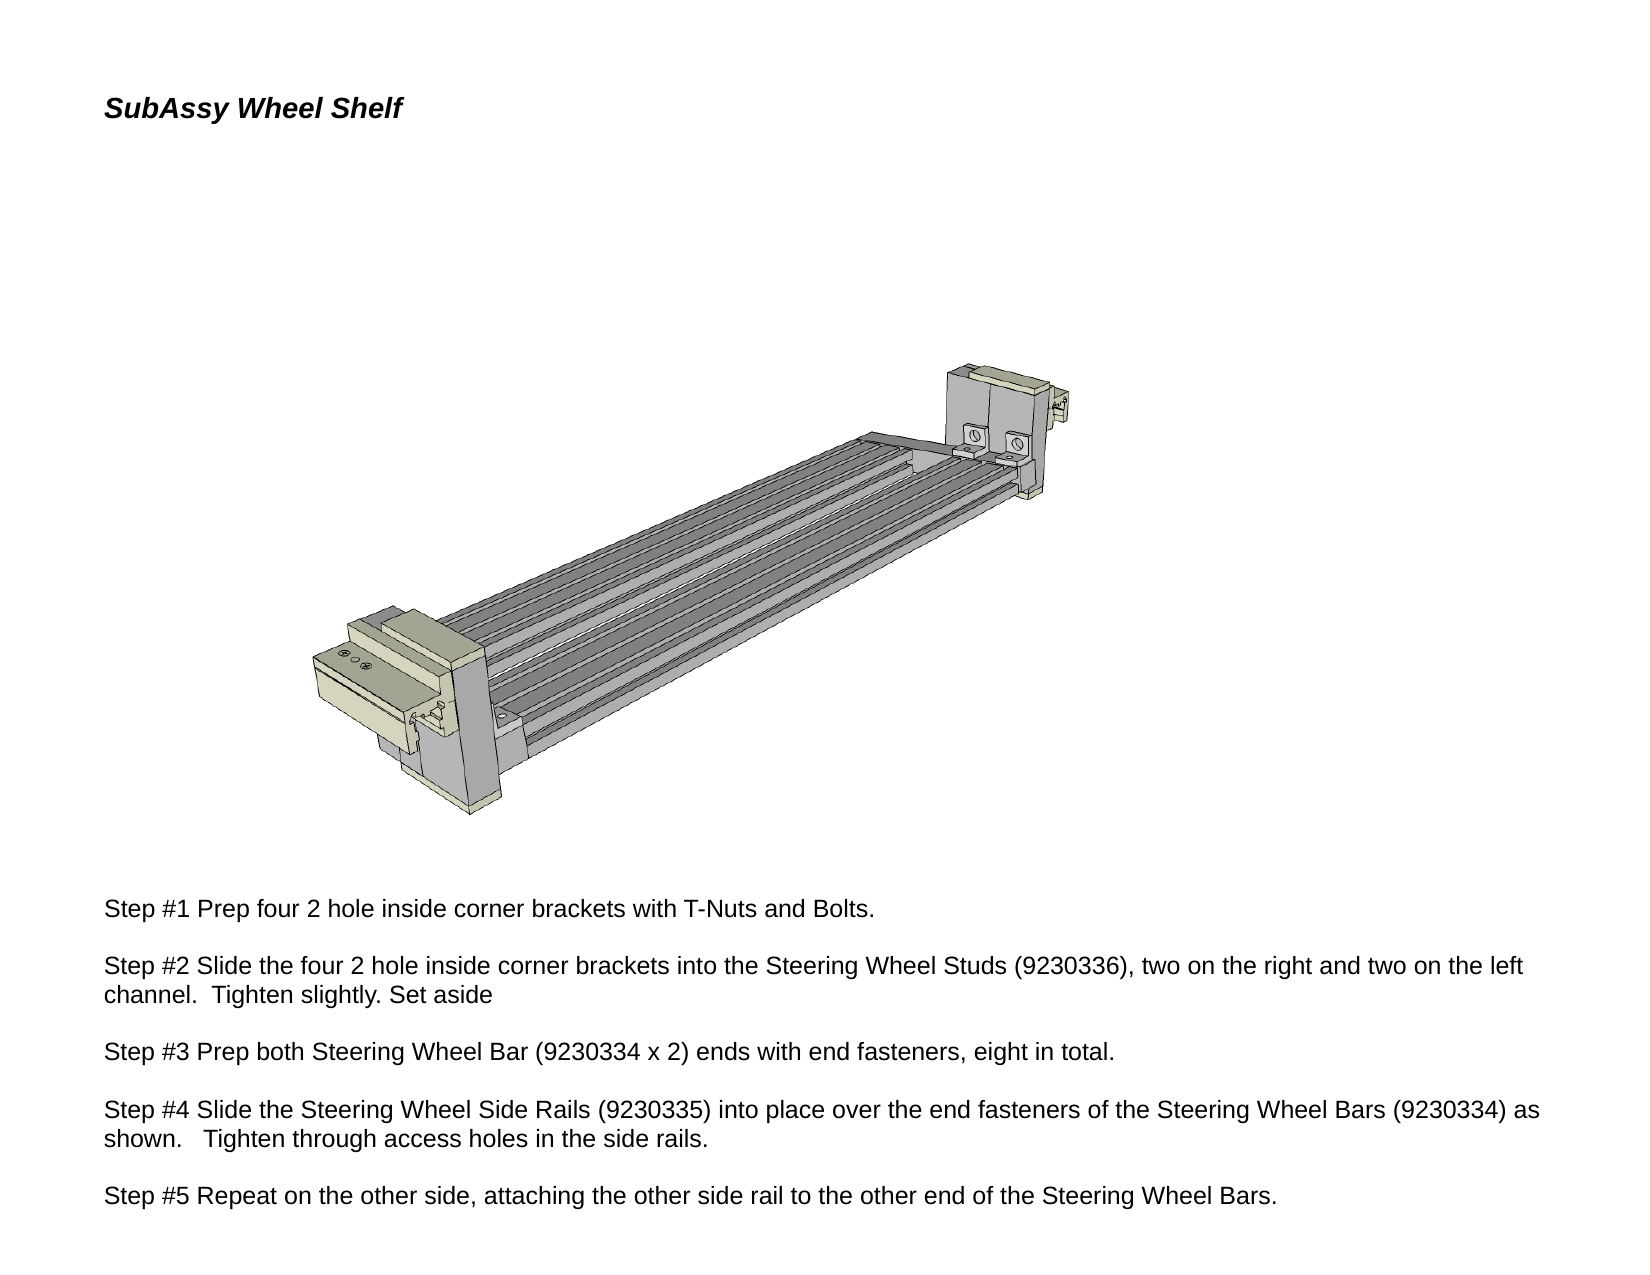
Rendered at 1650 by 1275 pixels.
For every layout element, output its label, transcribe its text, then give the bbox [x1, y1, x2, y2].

text Step #4 Slide the Steering Wheel Side Rails (9230335) into place over the end fasteners of the Steering Wheel Bars (9230334) as shown. Tighten through access holes in the side rails. [103, 1095, 1620, 1152]
text Step #1 Prep four 2 hole inside corner brackets with T-Nuts and Bolts. [30, 894, 1620, 922]
subtitle SubAssy Wheel Shelf [30, 91, 1620, 125]
text Step #5 Repeat on the other side, attaching the other side rail to the other end of the Steering Wheel Bars. [103, 1181, 1620, 1210]
text Step #3 Prep both Steering Wheel Bar (9230334 x 2) ends with end fasteners, eight in total. [103, 1037, 1620, 1066]
picture [30, 131, 1620, 894]
text Step #2 Slide the four 2 hole inside corner brackets into the Steering Wheel Studs (9230336), two on the right and two on the left channel. Tighten slightly. Set aside [103, 951, 1620, 1009]
